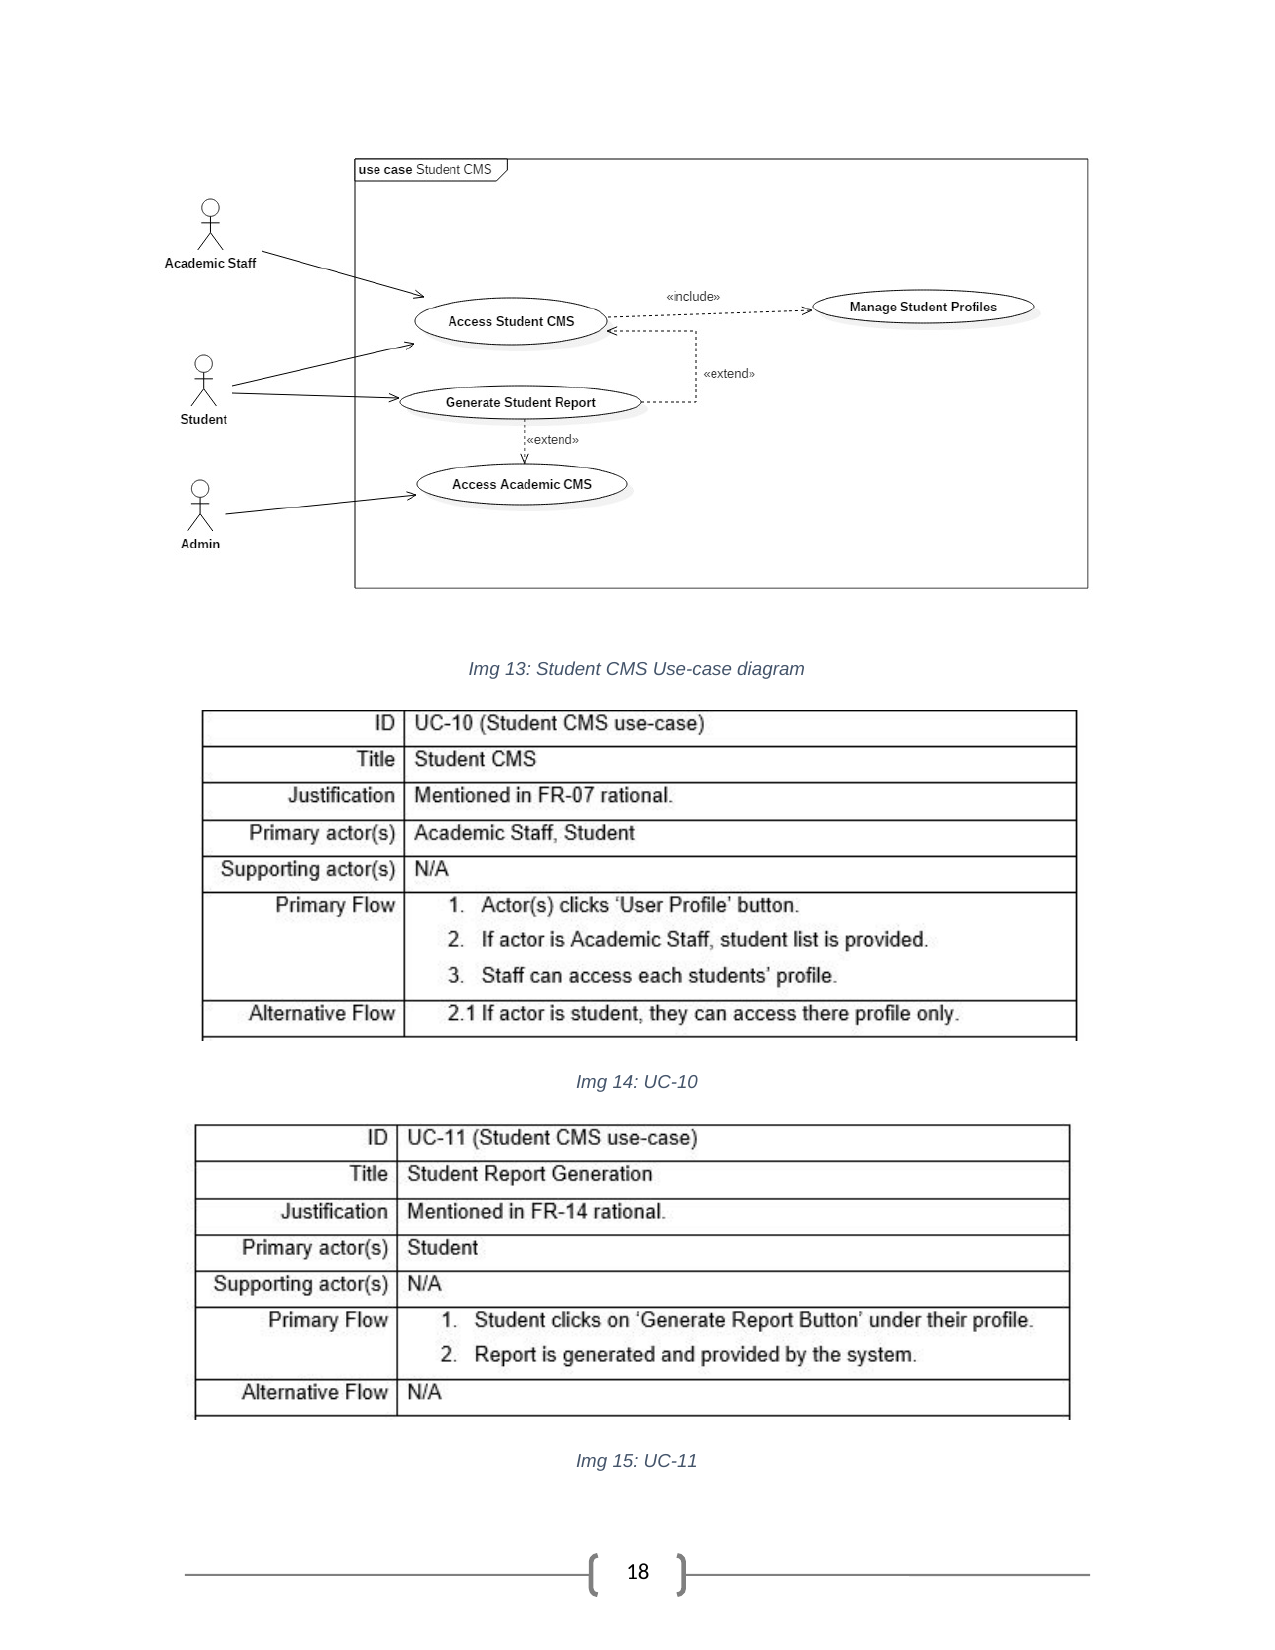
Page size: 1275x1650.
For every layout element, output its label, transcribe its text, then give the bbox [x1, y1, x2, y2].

picture [163, 710, 1112, 1041]
picture [173, 1123, 1102, 1420]
picture [150, 150, 1125, 627]
